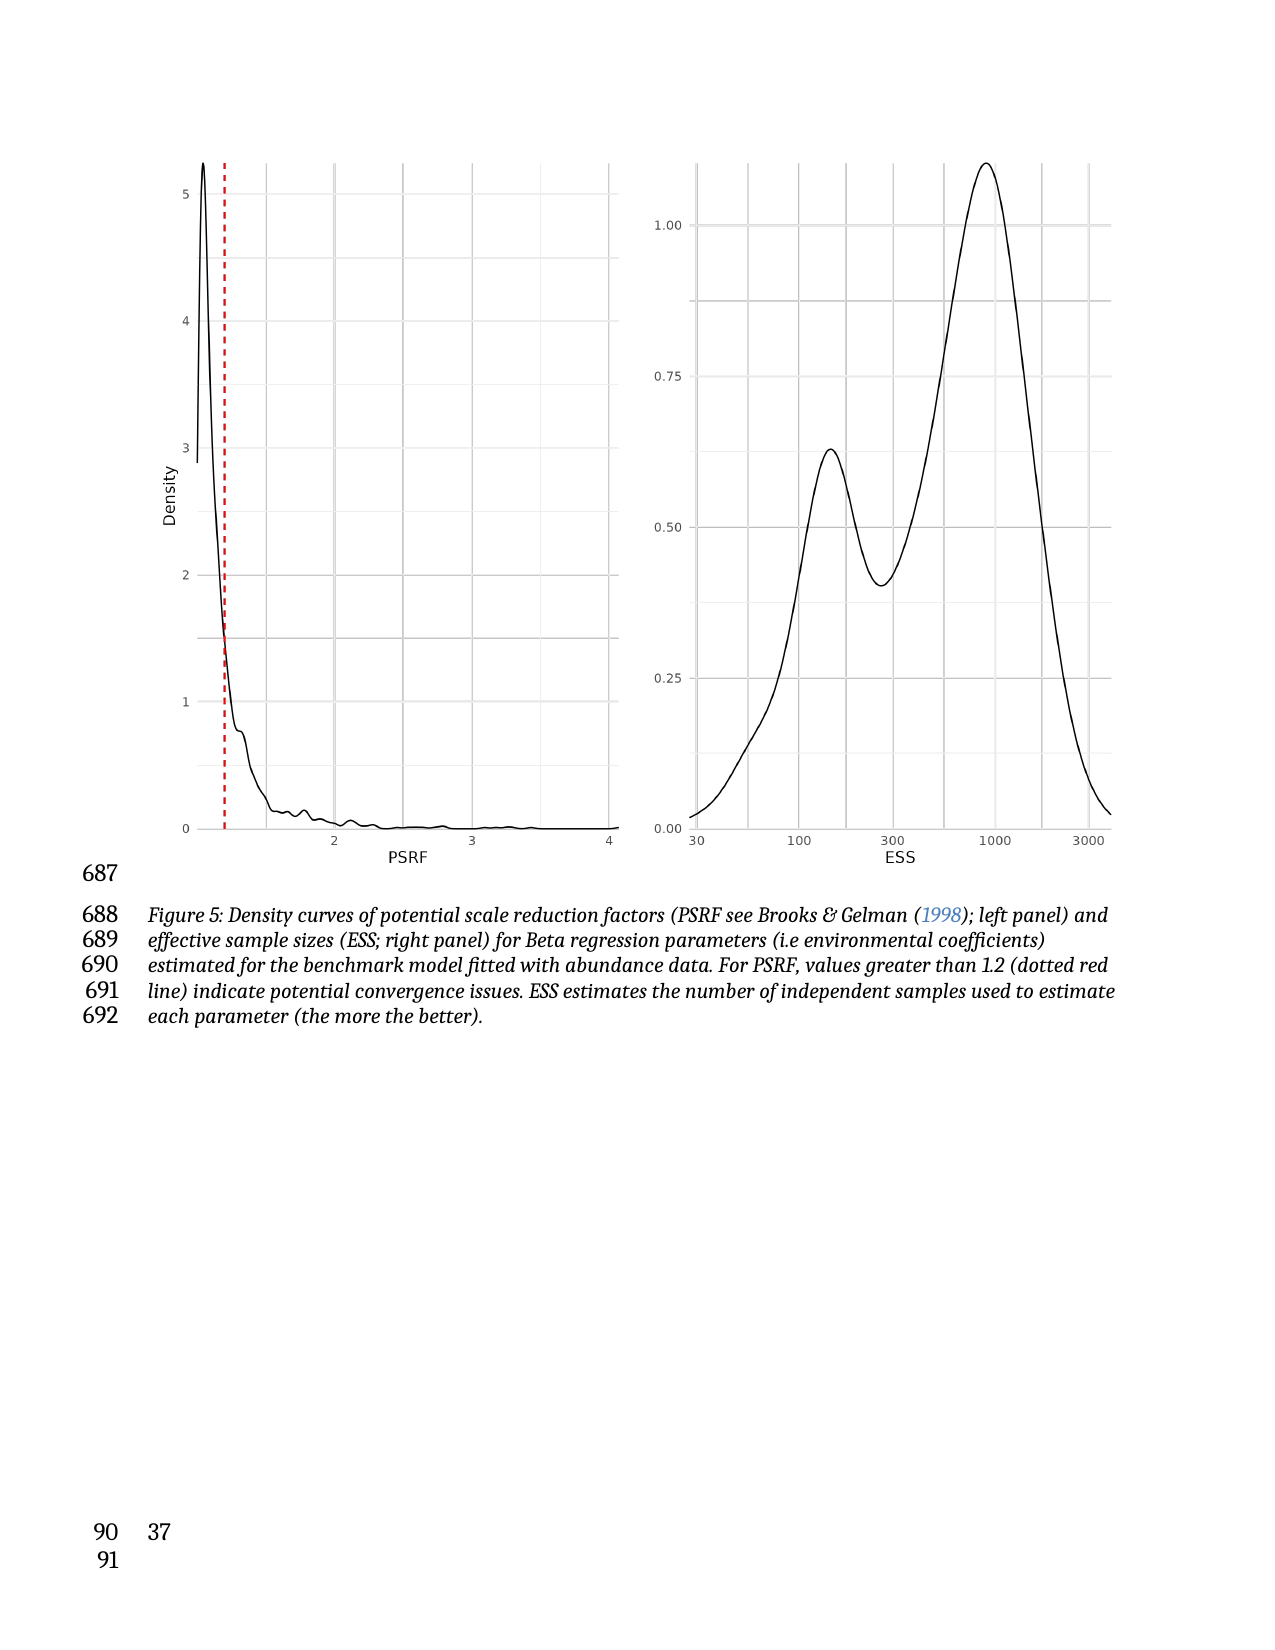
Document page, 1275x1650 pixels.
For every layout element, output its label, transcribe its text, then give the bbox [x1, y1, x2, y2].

text Figure 5: Density curves of potential scale reduction factors (PSRF see Brooks & Gelman (1998); left panel) and effective sample sizes (ESS; right panel) for Beta regression parameters (i.e environmental coefficients) estimated for the benchmark model fitted with abundance data. For PSRF, values greater than 1.2 (dotted red line) indicate potential convergence issues. ESS estimates the number of independent samples used to estimate each parameter (the more the better). [148, 903, 1127, 1029]
picture [147, 147, 1127, 882]
